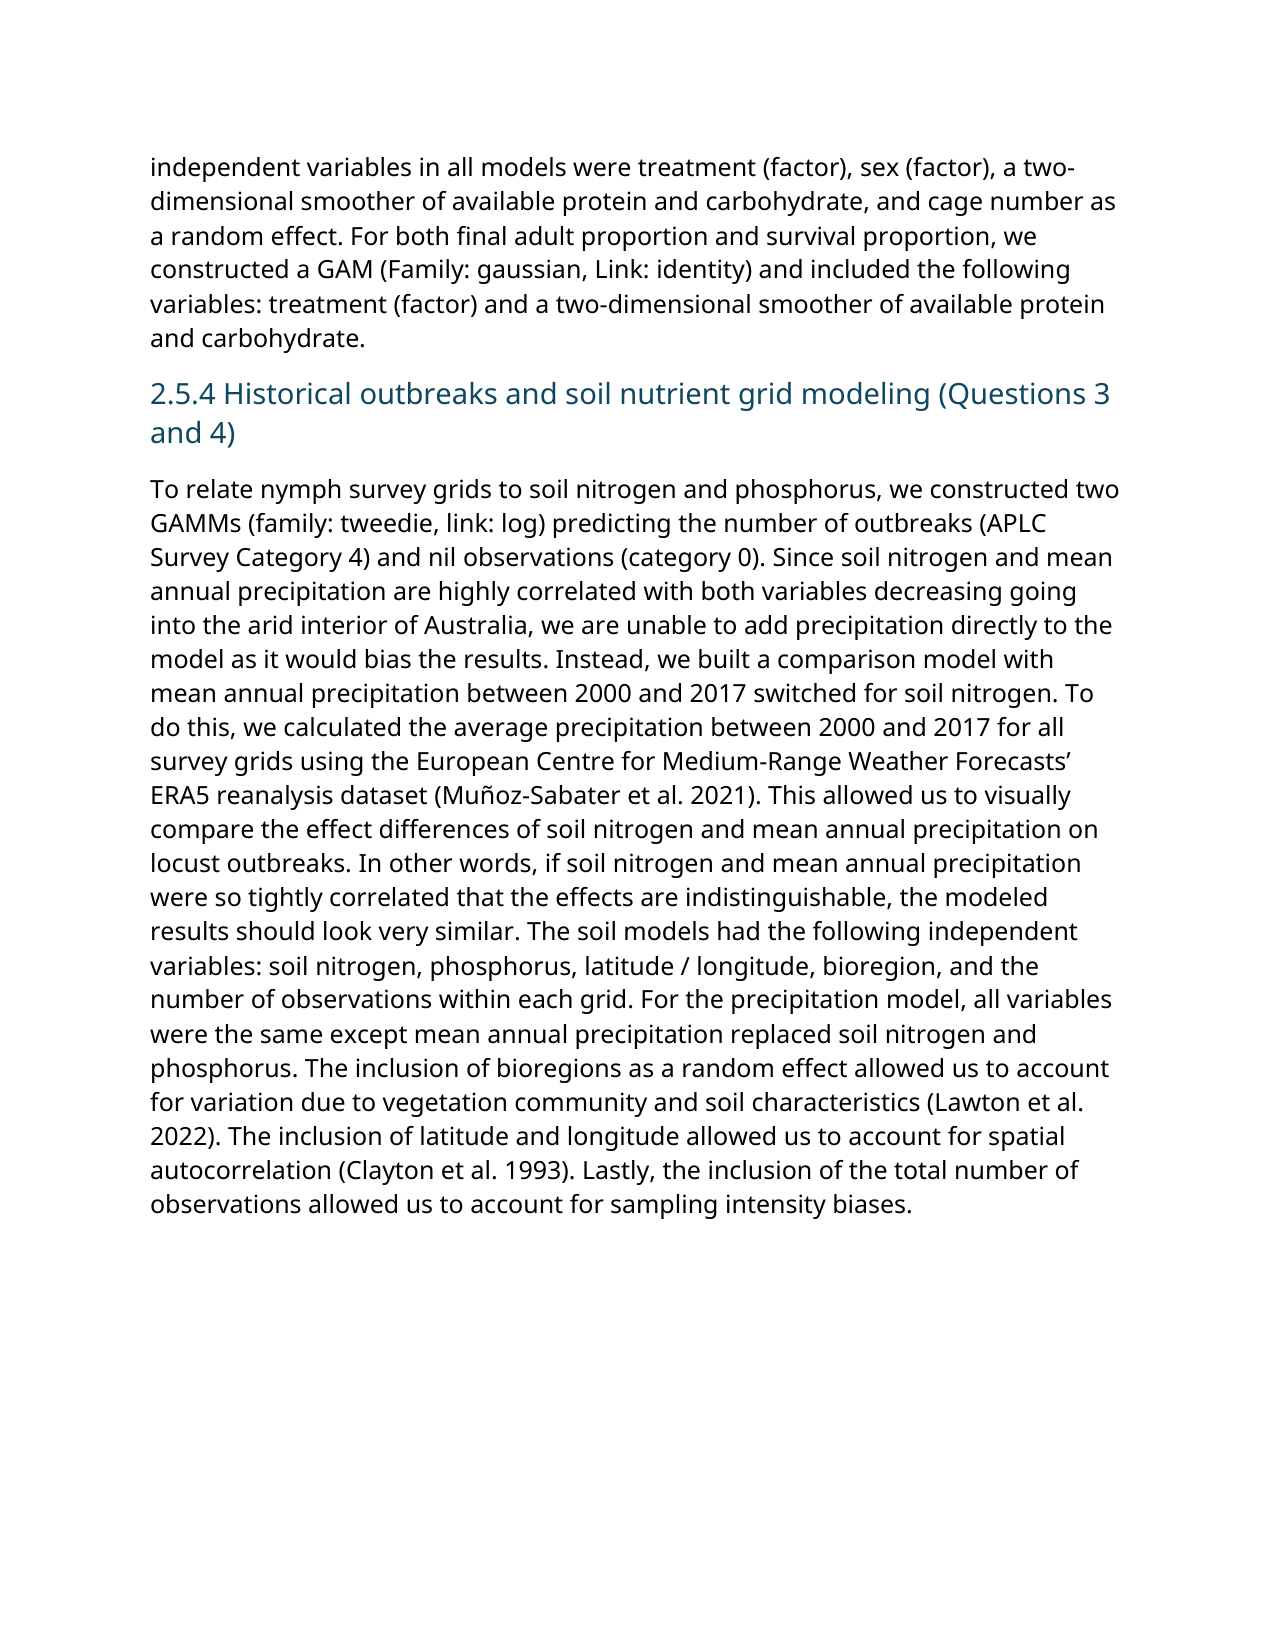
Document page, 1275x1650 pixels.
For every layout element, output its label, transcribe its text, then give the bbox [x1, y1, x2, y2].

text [150, 150, 1125, 354]
subtitle 2.5.4 Historical outbreaks and soil nutrient grid modeling (Questions 3 and 4) [150, 373, 1125, 452]
text To relate nymph survey grids to soil nitrogen and phosphorus, we constructed two GAMMs (family: tweedie, link: log) predicting the number of outbreaks (APLC Survey Category 4) and nil observations (category 0). Since soil nitrogen and mean annual precipitation are highly correlated with both variables decreasing going into the arid interior of Australia, we are unable to add precipitation directly to the model as it would bias the results. Instead, we built a comparison model with mean annual precipitation between 2000 and 2017 switched for soil nitrogen. To do this, we calculated the average precipitation between 2000 and 2017 for all survey grids using the European Centre for Medium-Range Weather Forecasts’ ERA5 reanalysis dataset (Muñoz-Sabater et al. 2021). This allowed us to visually compare the effect differences of soil nitrogen and mean annual precipitation on locust outbreaks. In other words, if soil nitrogen and mean annual precipitation were so tightly correlated that the effects are indistinguishable, the modeled results should look very similar. The soil models had the following independent variables: soil nitrogen, phosphorus, latitude / longitude, bioregion, and the number of observations within each grid. For the precipitation model, all variables were the same except mean annual precipitation replaced soil nitrogen and phosphorus. The inclusion of bioregions as a random effect allowed us to account for variation due to vegetation community and soil characteristics (Lawton et al. 2022). The inclusion of latitude and longitude allowed us to account for spatial autocorrelation (Clayton et al. 1993). Lastly, the inclusion of the total number of observations allowed us to account for sampling intensity biases. [150, 471, 1125, 1221]
